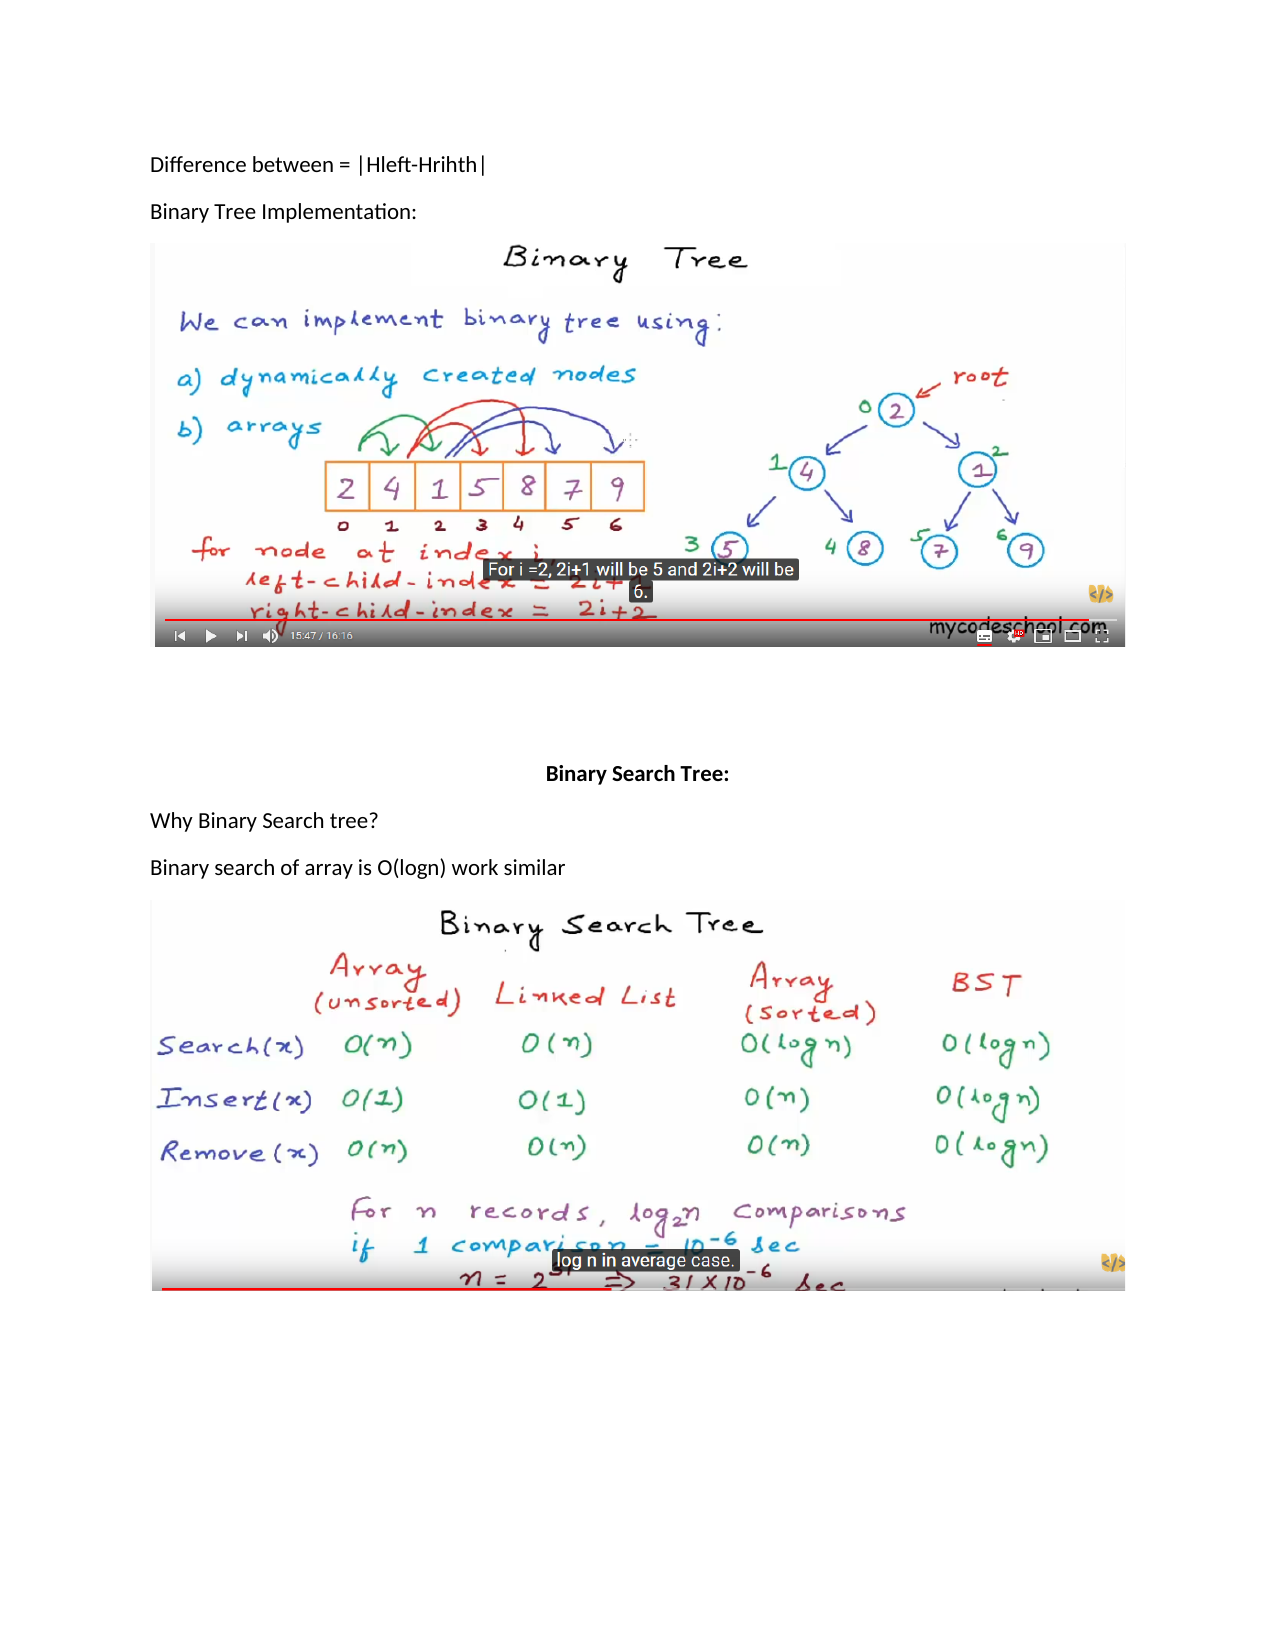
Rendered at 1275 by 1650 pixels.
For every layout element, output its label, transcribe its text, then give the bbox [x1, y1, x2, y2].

text Binary Tree Implementation: [150, 197, 1125, 225]
picture [150, 243, 1125, 647]
text Why Binary Search tree? [150, 806, 1125, 834]
text Binary Search Tree: [150, 759, 1125, 788]
picture [150, 900, 1125, 1291]
text Difference between = |Hleft-Hrihth| [150, 150, 1125, 178]
text Binary search of array is O(logn) work similar [150, 853, 1125, 881]
